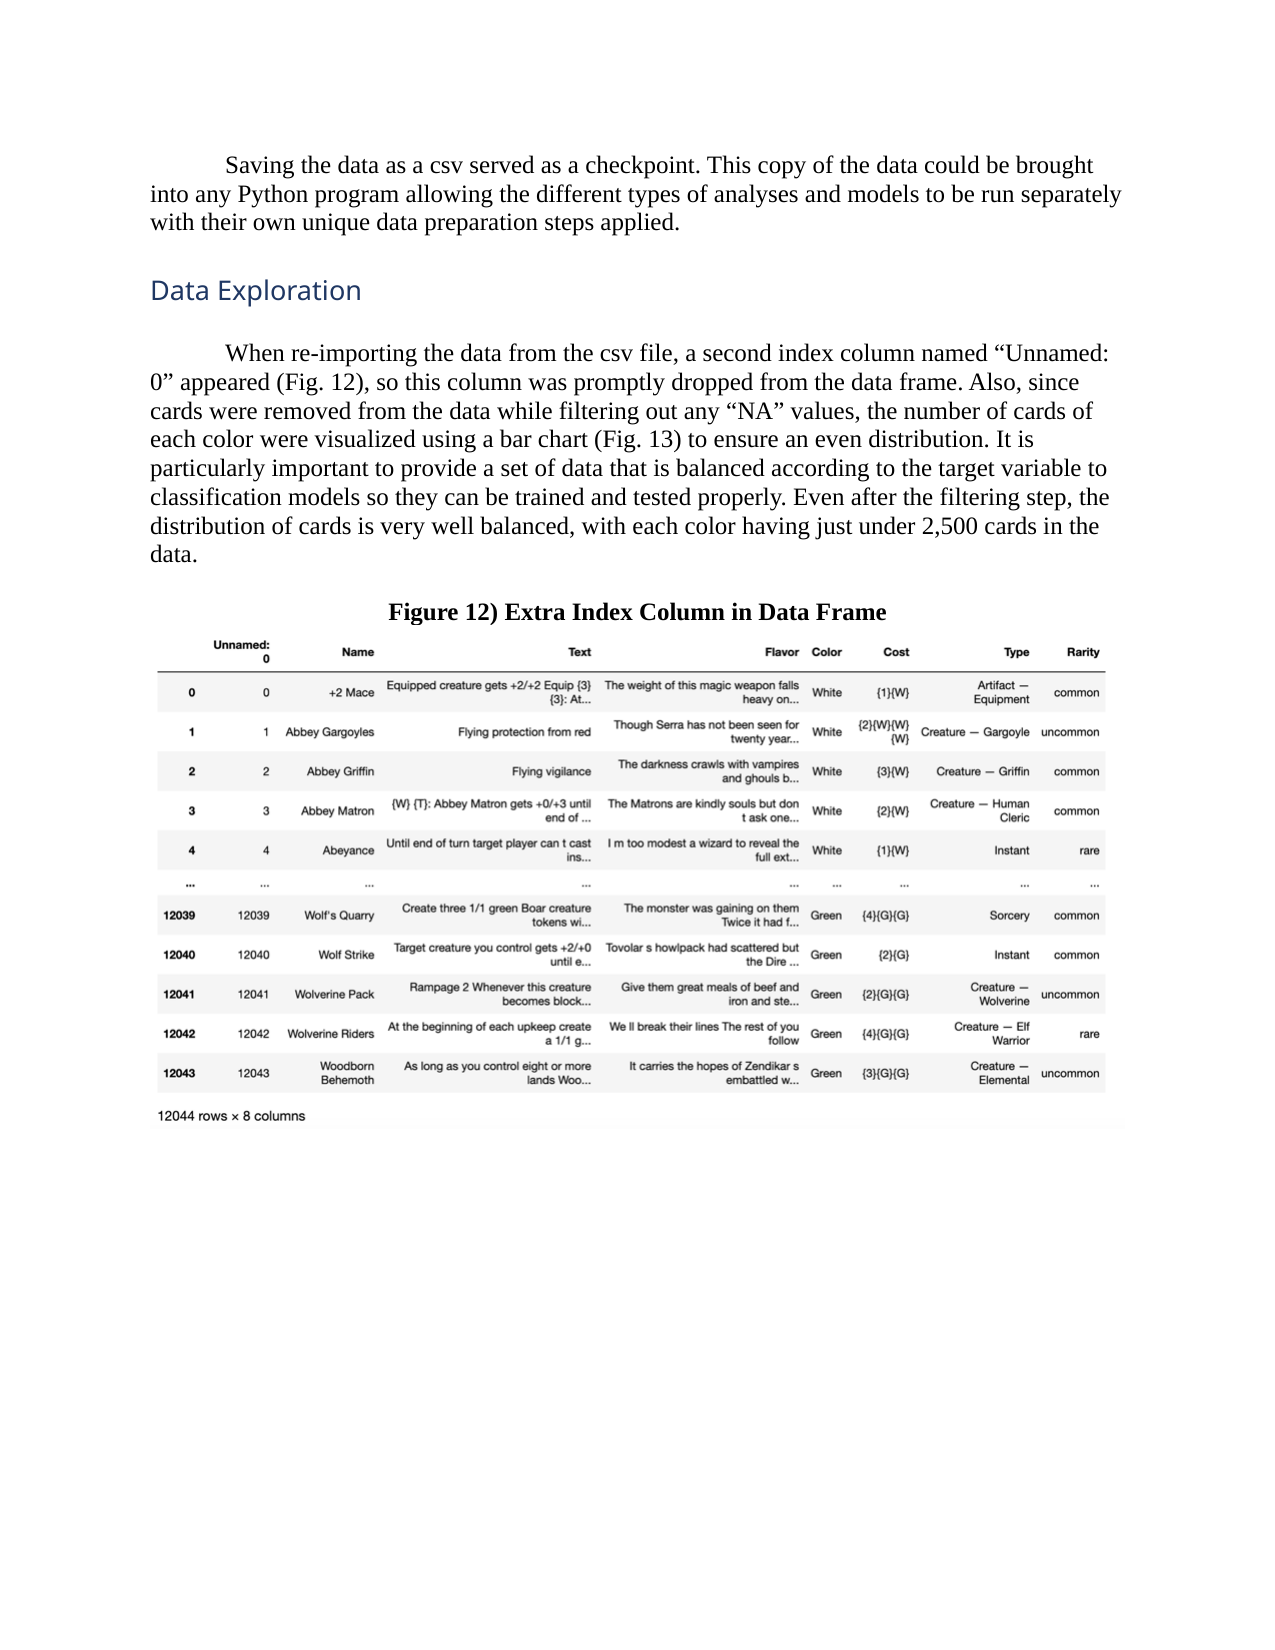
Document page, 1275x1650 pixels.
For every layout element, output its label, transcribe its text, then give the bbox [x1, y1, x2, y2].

text Saving the data as a csv served as a checkpoint. This copy of the data could be brought into any Python program allowing the different types of analyses and models to be run separately with their own unique data preparation steps applied. [150, 150, 1125, 236]
text When re-importing the data from the csv file, a second index column named “Unnamed: 0” appeared (Fig. 12), so this column was promptly dropped from the data frame. Also, since cards were removed from the data while filtering out any “NA” values, the number of cards of each color were visualized using a bar chart (Fig. 13) to ensure an even distribution. It is particularly important to provide a set of data that is balanced according to the target variable to classification models so they can be trained and tested properly. Even after the filtering step, the distribution of cards is very well balanced, with each color having just under 2,500 cards in the data. [150, 338, 1125, 568]
subtitle Data Exploration [150, 271, 1125, 308]
text Figure 12) Extra Index Column in Data Frame [150, 597, 1125, 625]
picture [150, 625, 1125, 1129]
